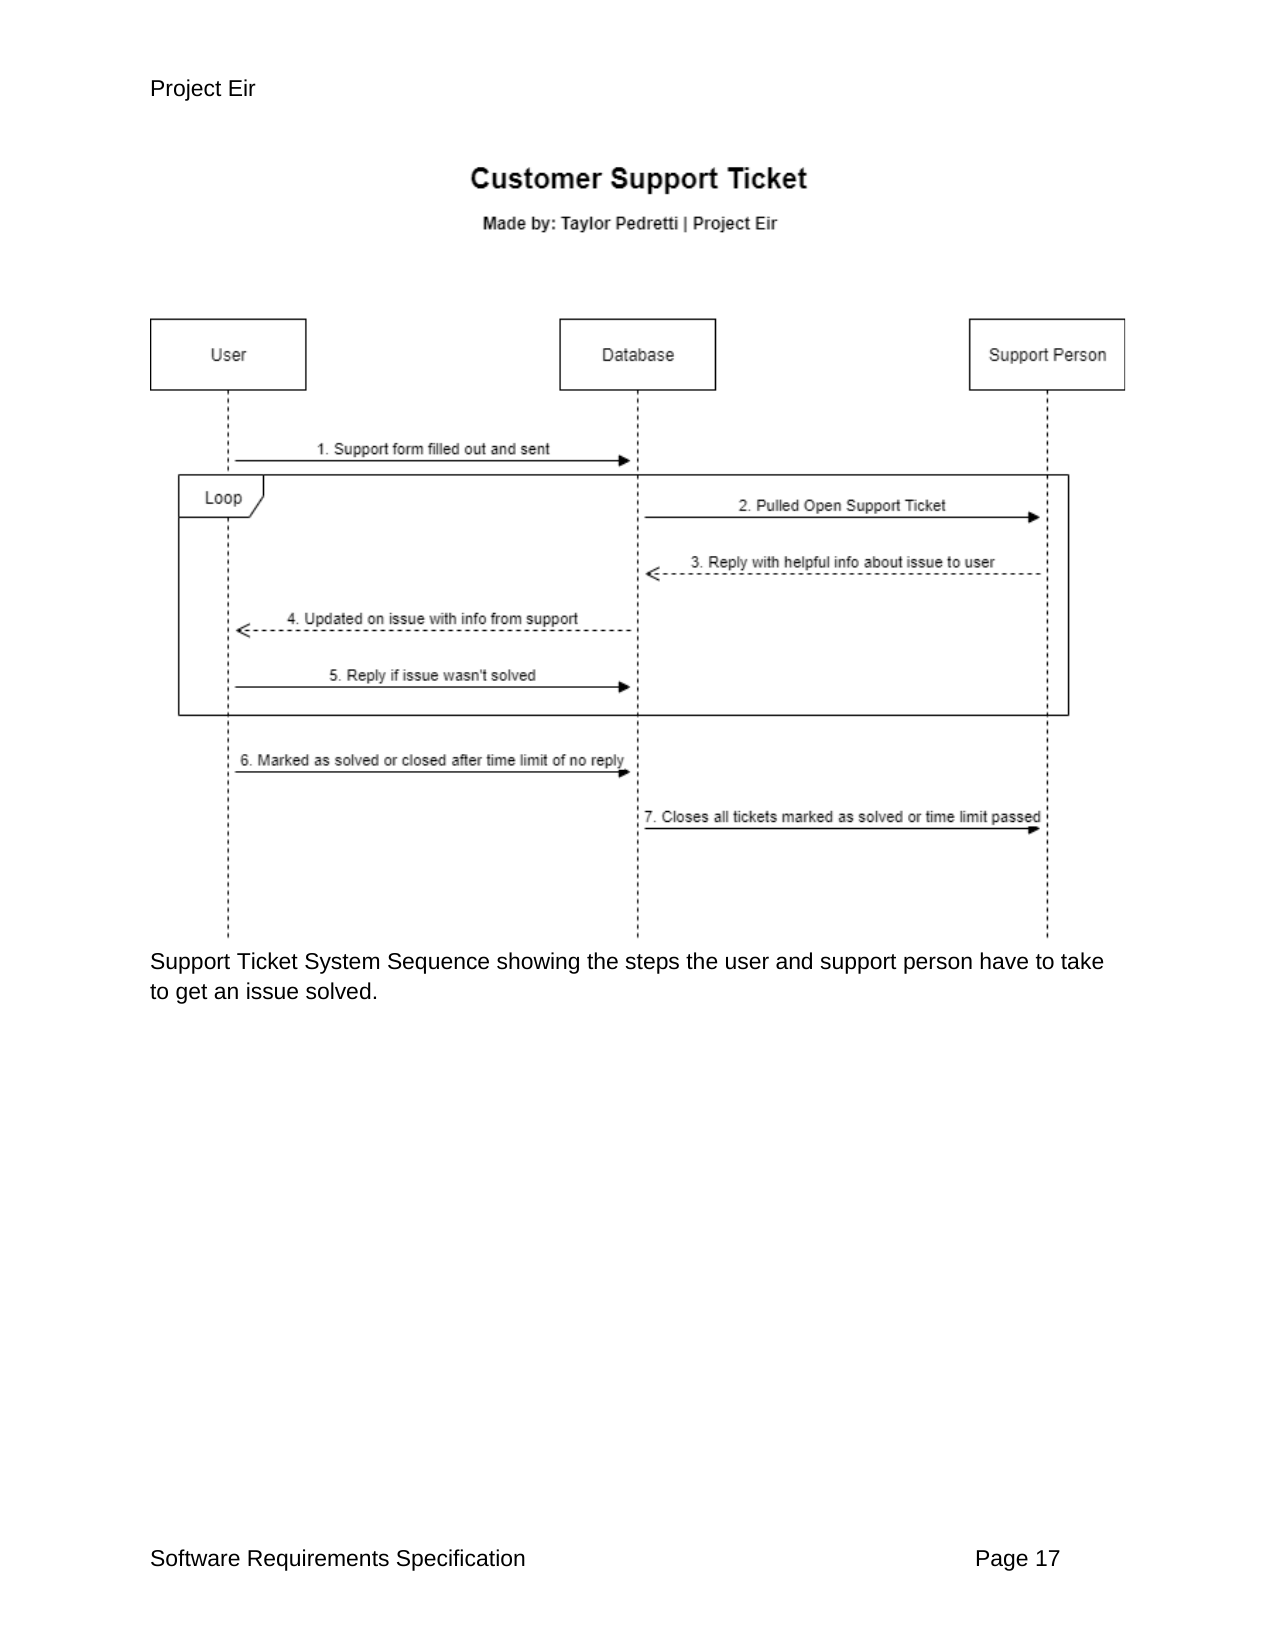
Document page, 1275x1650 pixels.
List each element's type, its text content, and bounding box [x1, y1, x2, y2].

picture [150, 150, 1125, 944]
text Support Ticket System Sequence showing the steps the user and support person have to take to get an issue solved. [150, 948, 1125, 1004]
